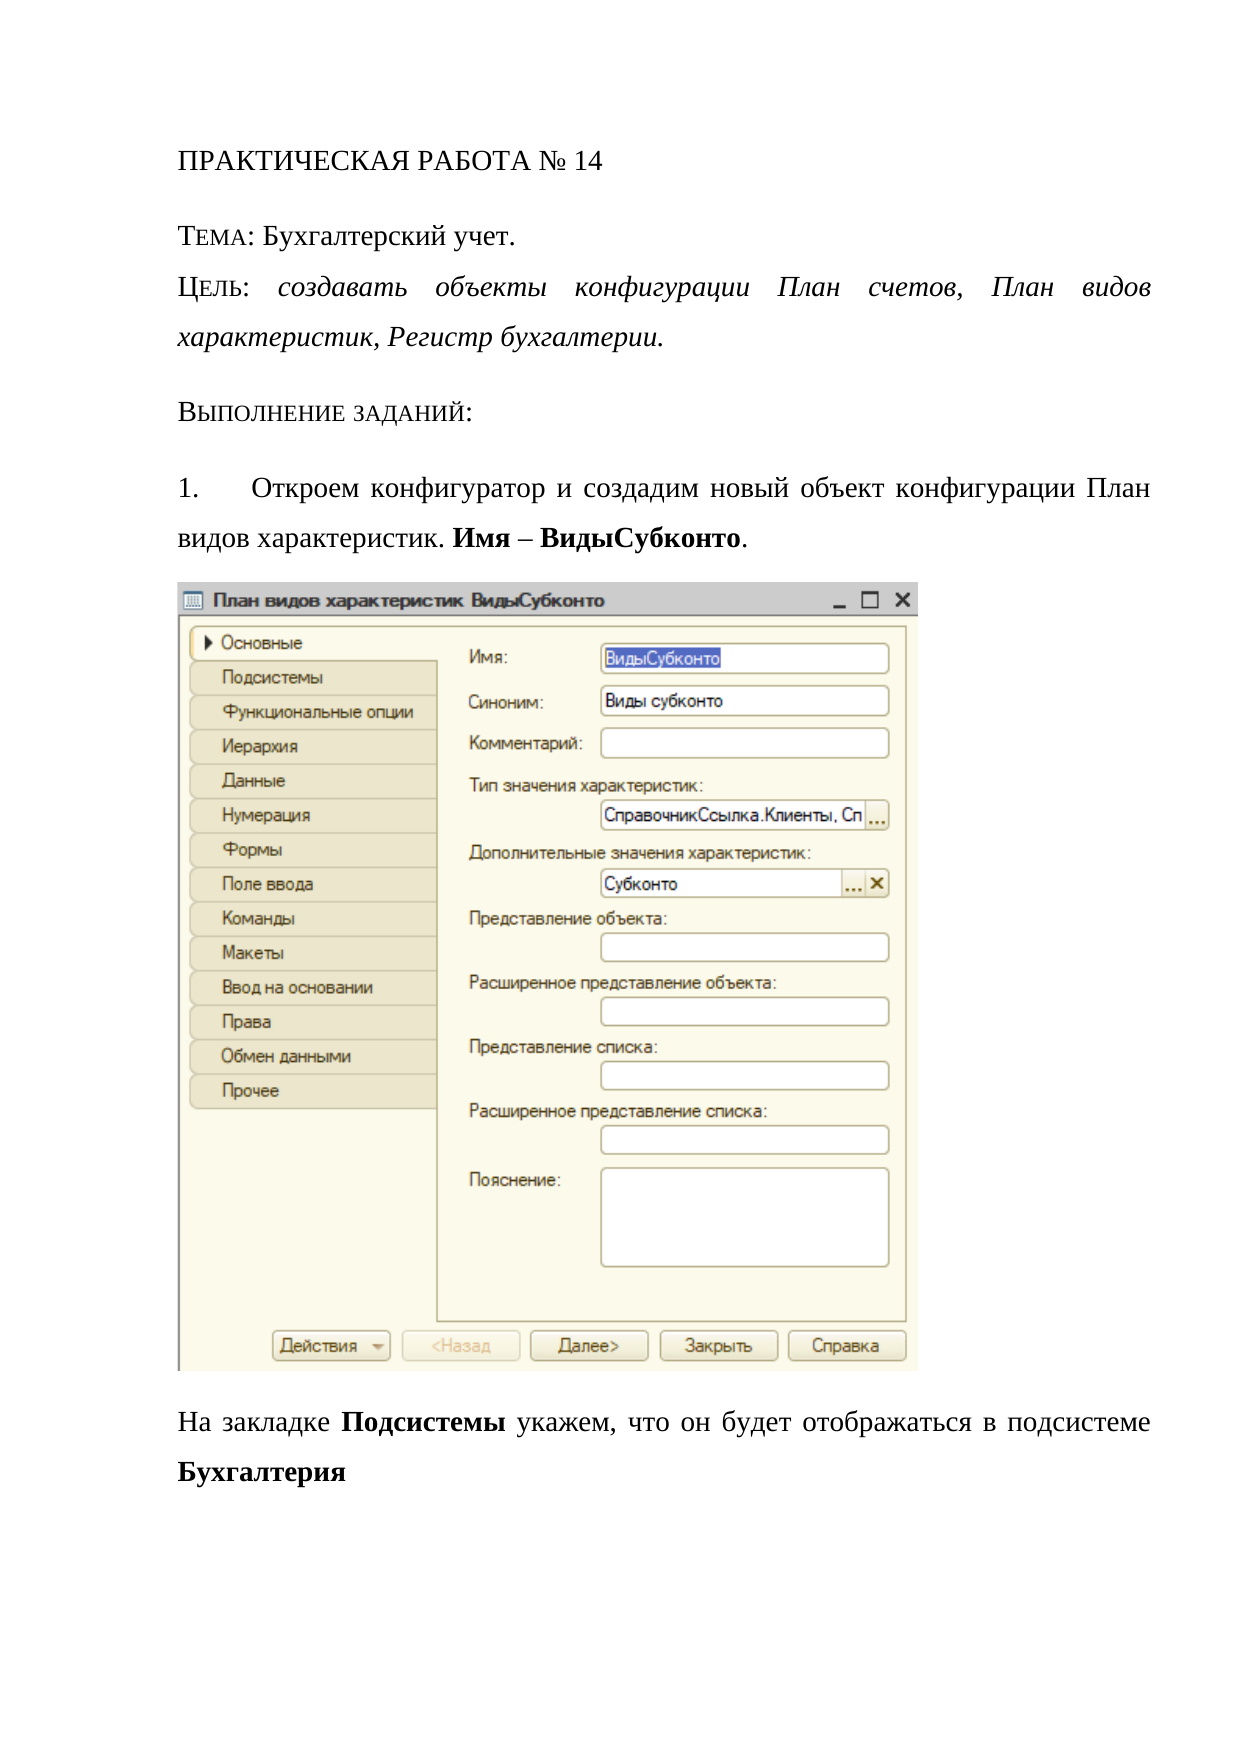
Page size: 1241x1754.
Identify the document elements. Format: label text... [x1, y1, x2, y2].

picture [177, 582, 918, 1371]
text Цель: создавать объекты конфигурации План счетов, План видов характеристик, Регистр бухгалтерии. [177, 269, 1152, 353]
text Практическая работа № 14 [177, 143, 1152, 177]
text Тема: Бухгалтерский учет. [177, 218, 1152, 252]
text На закладке Подсистемы укажем, что он будет отображаться в подсистеме Бухгалтерия [177, 1404, 1152, 1488]
text Выполнение заданий: [177, 394, 1152, 428]
list Откроем конфигуратор и создадим новый объект конфигурации План видов характеристик. Имя – ВидыСубконто. [177, 470, 1152, 553]
